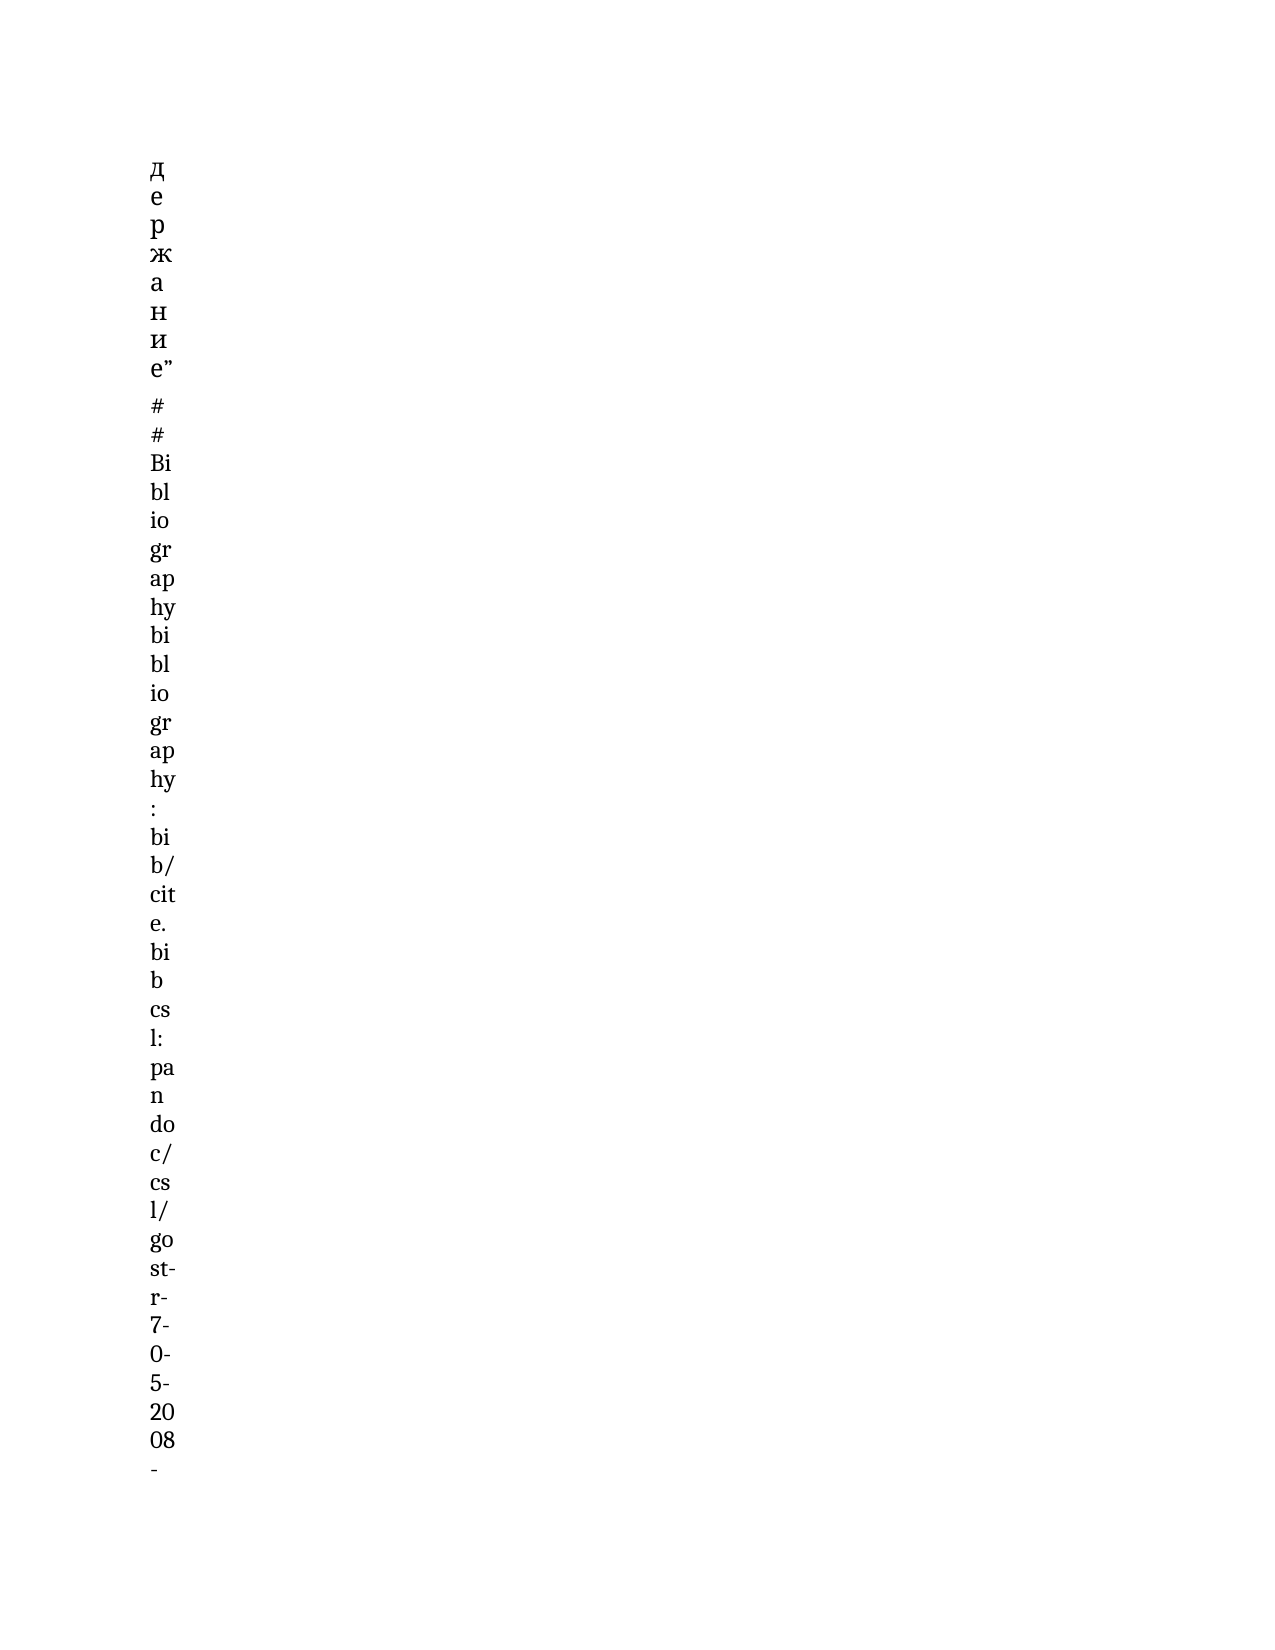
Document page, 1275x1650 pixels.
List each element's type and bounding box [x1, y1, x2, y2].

table_cell [139, 388, 187, 1484]
table_cell [139, 150, 187, 387]
